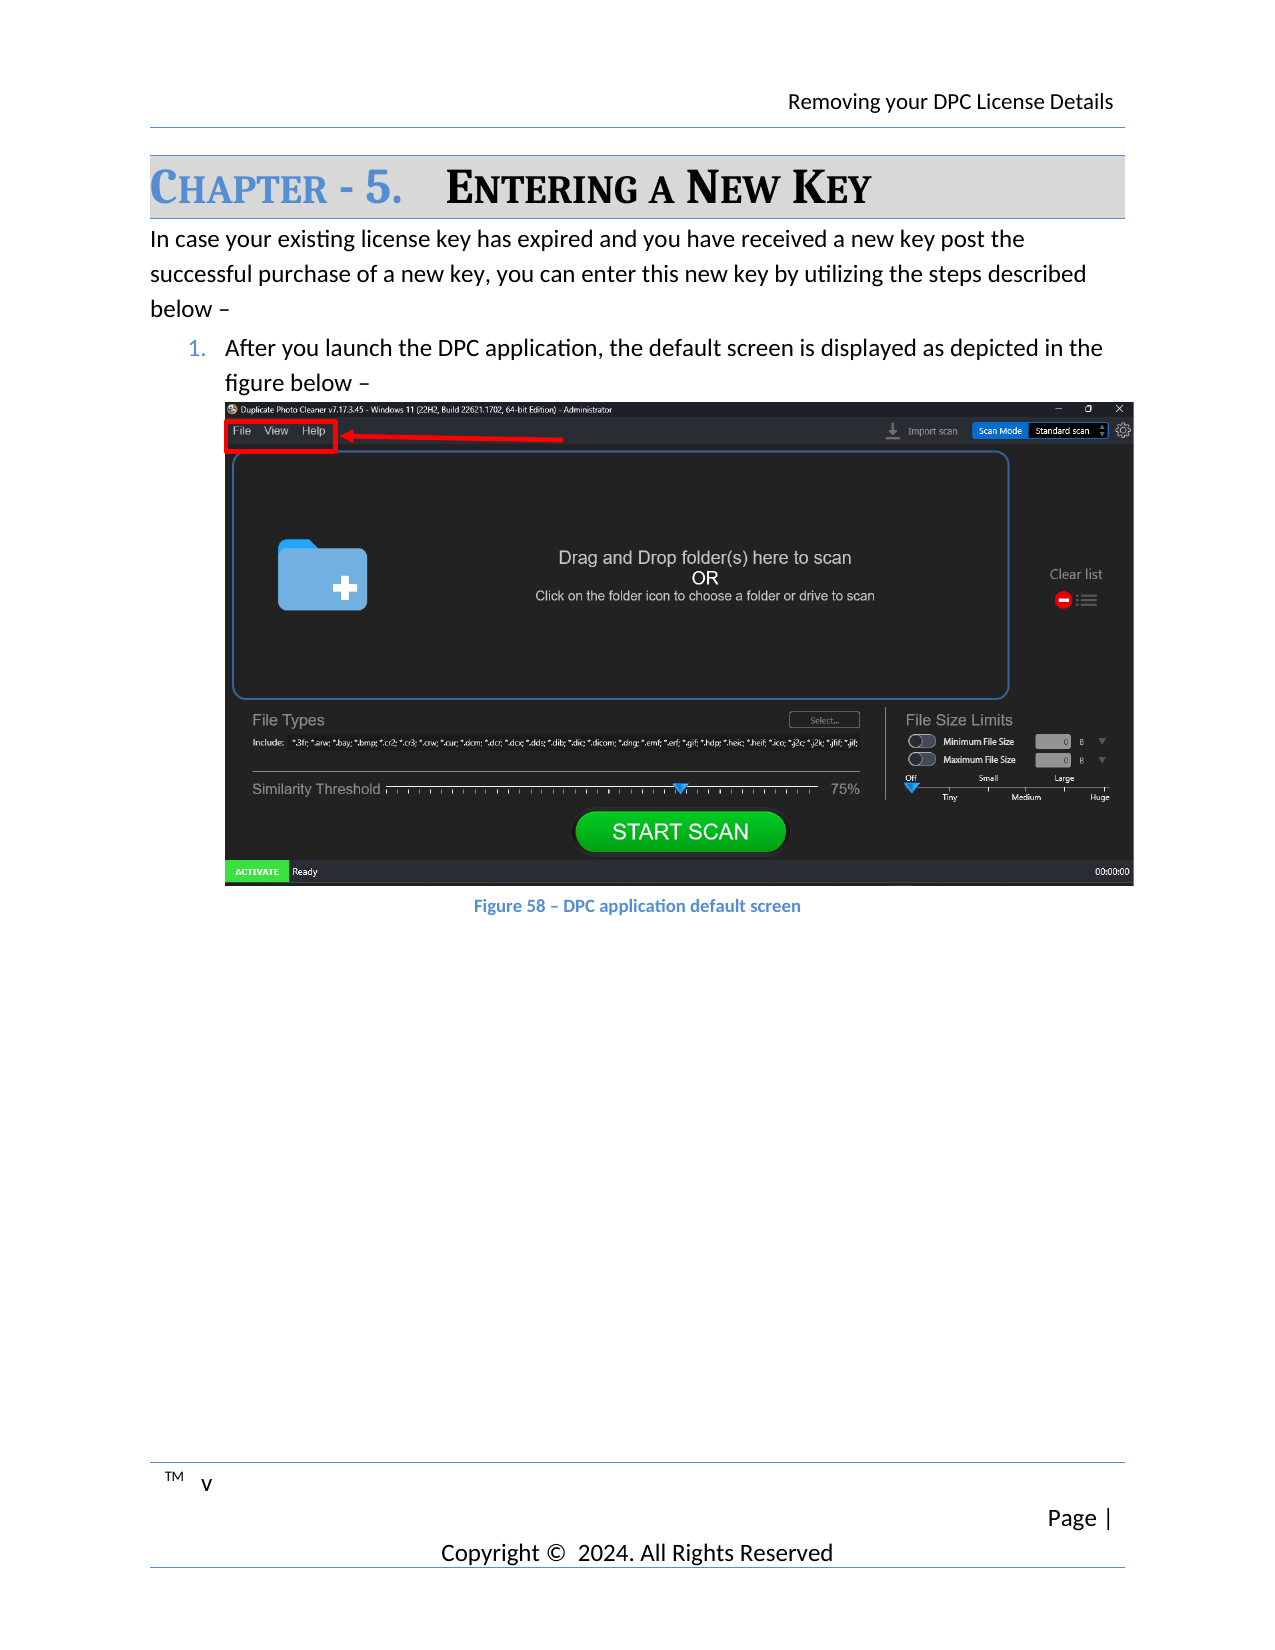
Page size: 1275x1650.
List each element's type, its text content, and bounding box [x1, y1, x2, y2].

picture [225, 402, 1134, 886]
subtitle Entering a New Key [150, 156, 1125, 218]
text Figure 58 – DPC application default screen [150, 894, 1125, 917]
text In case your existing license key has expired and you have received a new key post the successful purchase of a new key, you can enter this new key by utilizing the steps described below – [150, 223, 1125, 324]
list After you launch the DPC application, the default screen is displayed as depicted in the figure below – [187, 332, 1125, 398]
picture [228, 424, 333, 449]
